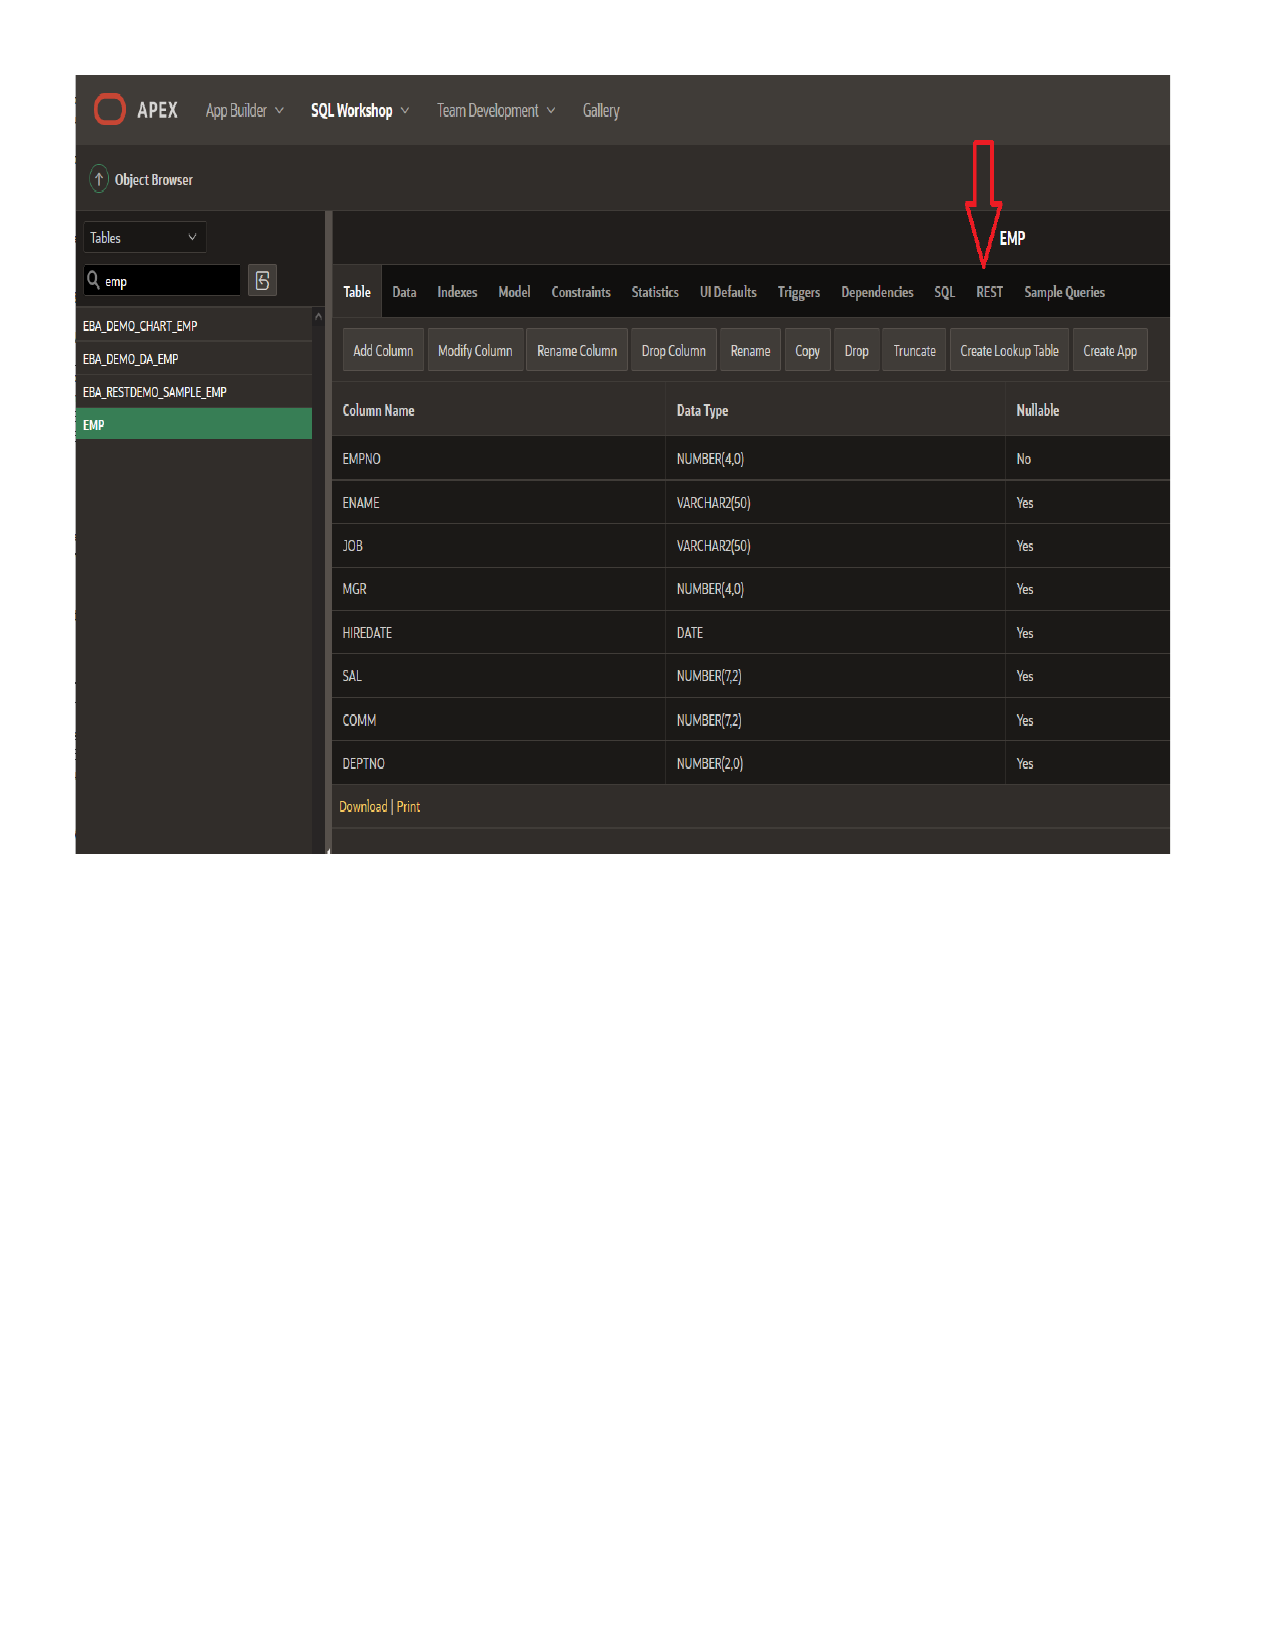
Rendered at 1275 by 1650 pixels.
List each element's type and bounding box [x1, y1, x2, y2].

picture [75, 75, 1171, 854]
